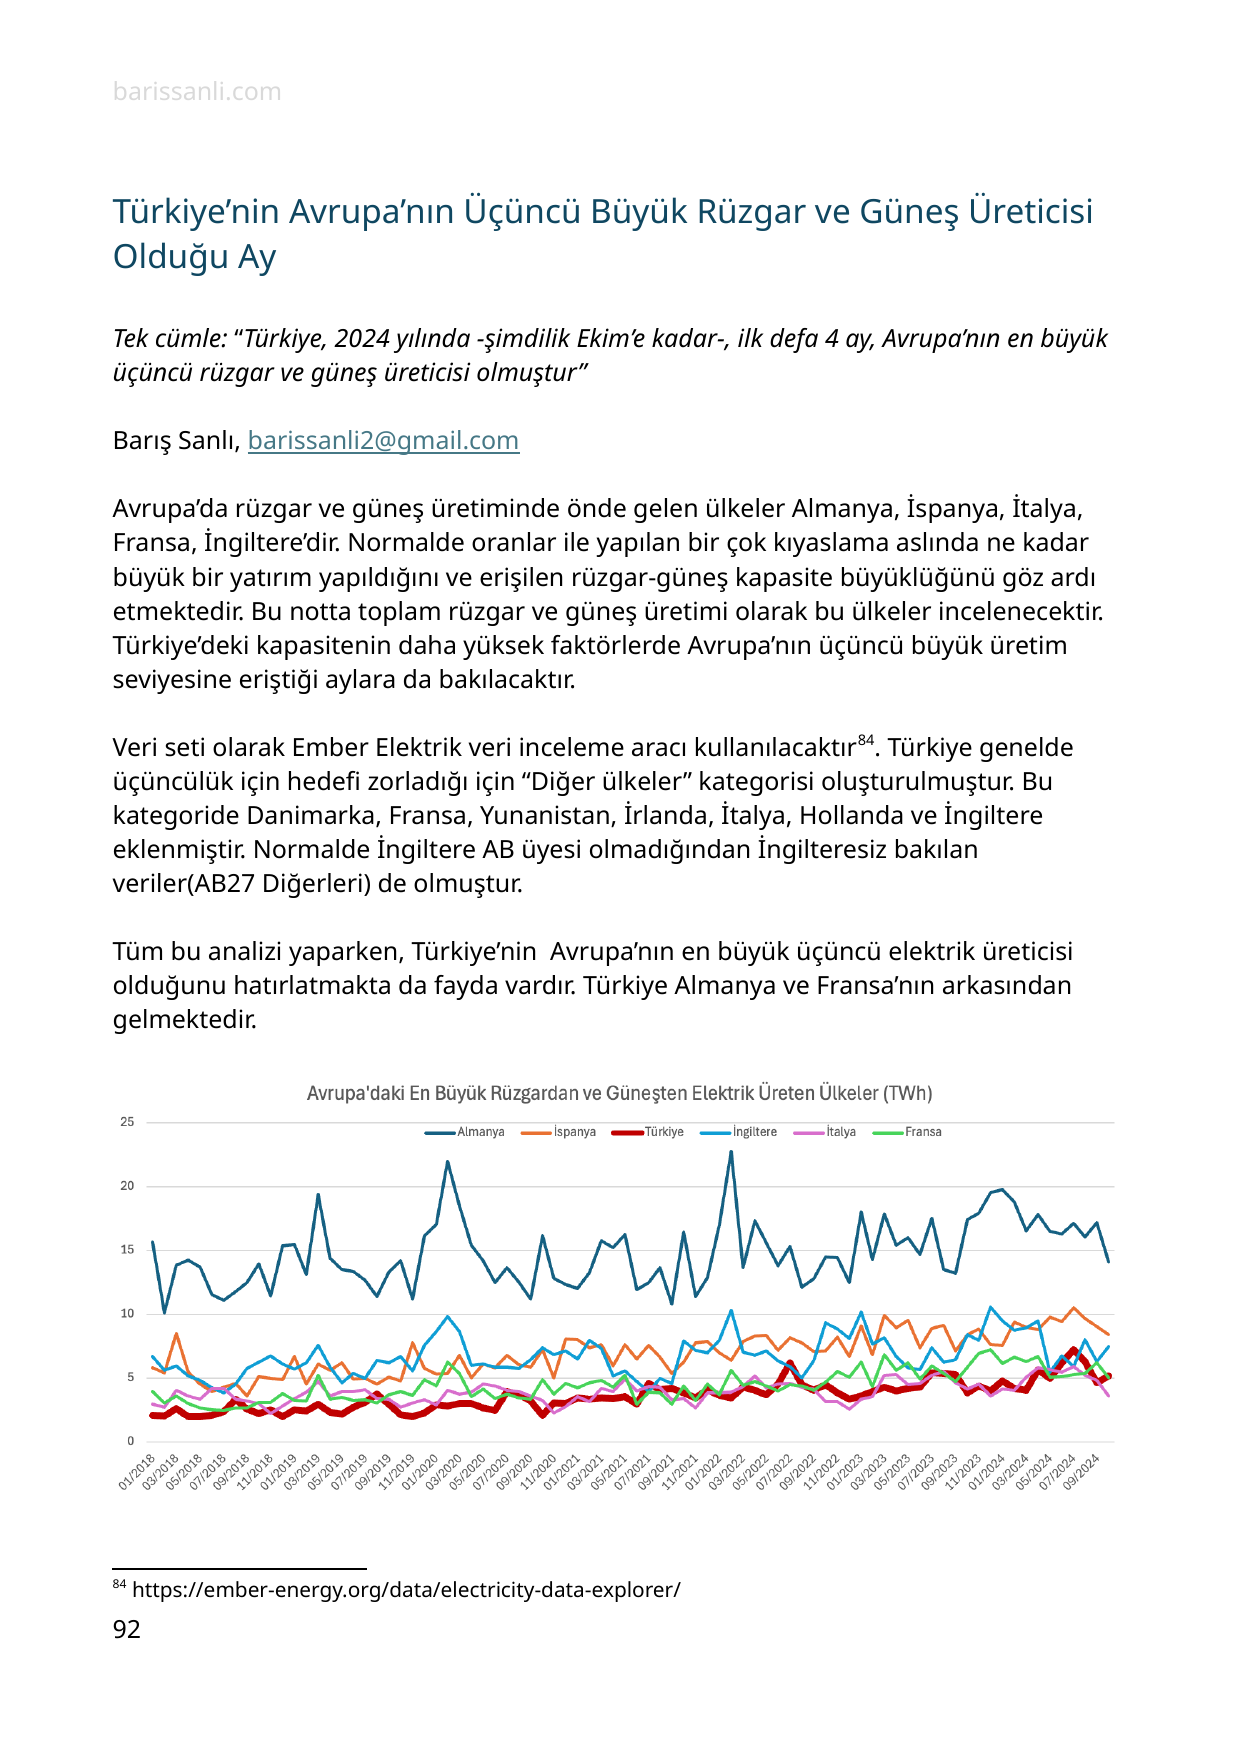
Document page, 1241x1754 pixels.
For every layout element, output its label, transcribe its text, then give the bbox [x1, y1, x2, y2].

subtitle Türkiye’nin Avrupa’nın Üçüncü Büyük Rüzgar ve Güneş Üreticisi Olduğu Ay [112, 187, 1128, 278]
picture [112, 1070, 1118, 1498]
text Avrupa’da rüzgar ve güneş üretiminde önde gelen ülkeler Almanya, İspanya, İtalya, Fransa, İngiltere’dir. Normalde oranlar ile yapılan bir çok kıyaslama aslında ne kadar büyük bir yatırım yapıldığını ve erişilen rüzgar-güneş kapasite büyüklüğünü göz ardı etmektedir. Bu notta toplam rüzgar ve güneş üretimi olarak bu ülkeler incelenecektir. Türkiye’deki kapasitenin daha yüksek faktörlerde Avrupa’nın üçüncü büyük üretim seviyesine eriştiği aylara da bakılacaktır. [112, 491, 1128, 695]
text Tek cümle: “Türkiye, 2024 yılında -şimdilik Ekim’e kadar-, ilk defa 4 ay, Avrupa’nın en büyük üçüncü rüzgar ve güneş üreticisi olmuştur” [112, 321, 1128, 389]
text Tüm bu analizi yaparken, Türkiye’nin Avrupa’nın en büyük üçüncü elektrik üreticisi olduğunu hatırlatmakta da fayda vardır. Türkiye Almanya ve Fransa’nın arkasından gelmektedir. [112, 934, 1128, 1036]
text Veri seti olarak Ember Elektrik veri inceleme aracı kullanılacaktır. Türkiye genelde üçüncülük için hedefi zorladığı için “Diğer ülkeler” kategorisi oluşturulmuştur. Bu kategoride Danimarka, Fransa, Yunanistan, İrlanda, İtalya, Hollanda ve İngiltere eklenmiştir. Normalde İngiltere AB üyesi olmadığından İngilteresiz bakılan veriler(AB27 Diğerleri) de olmuştur. [112, 729, 1128, 900]
text Barış Sanlı, barissanli2@gmail.com [112, 423, 1128, 457]
